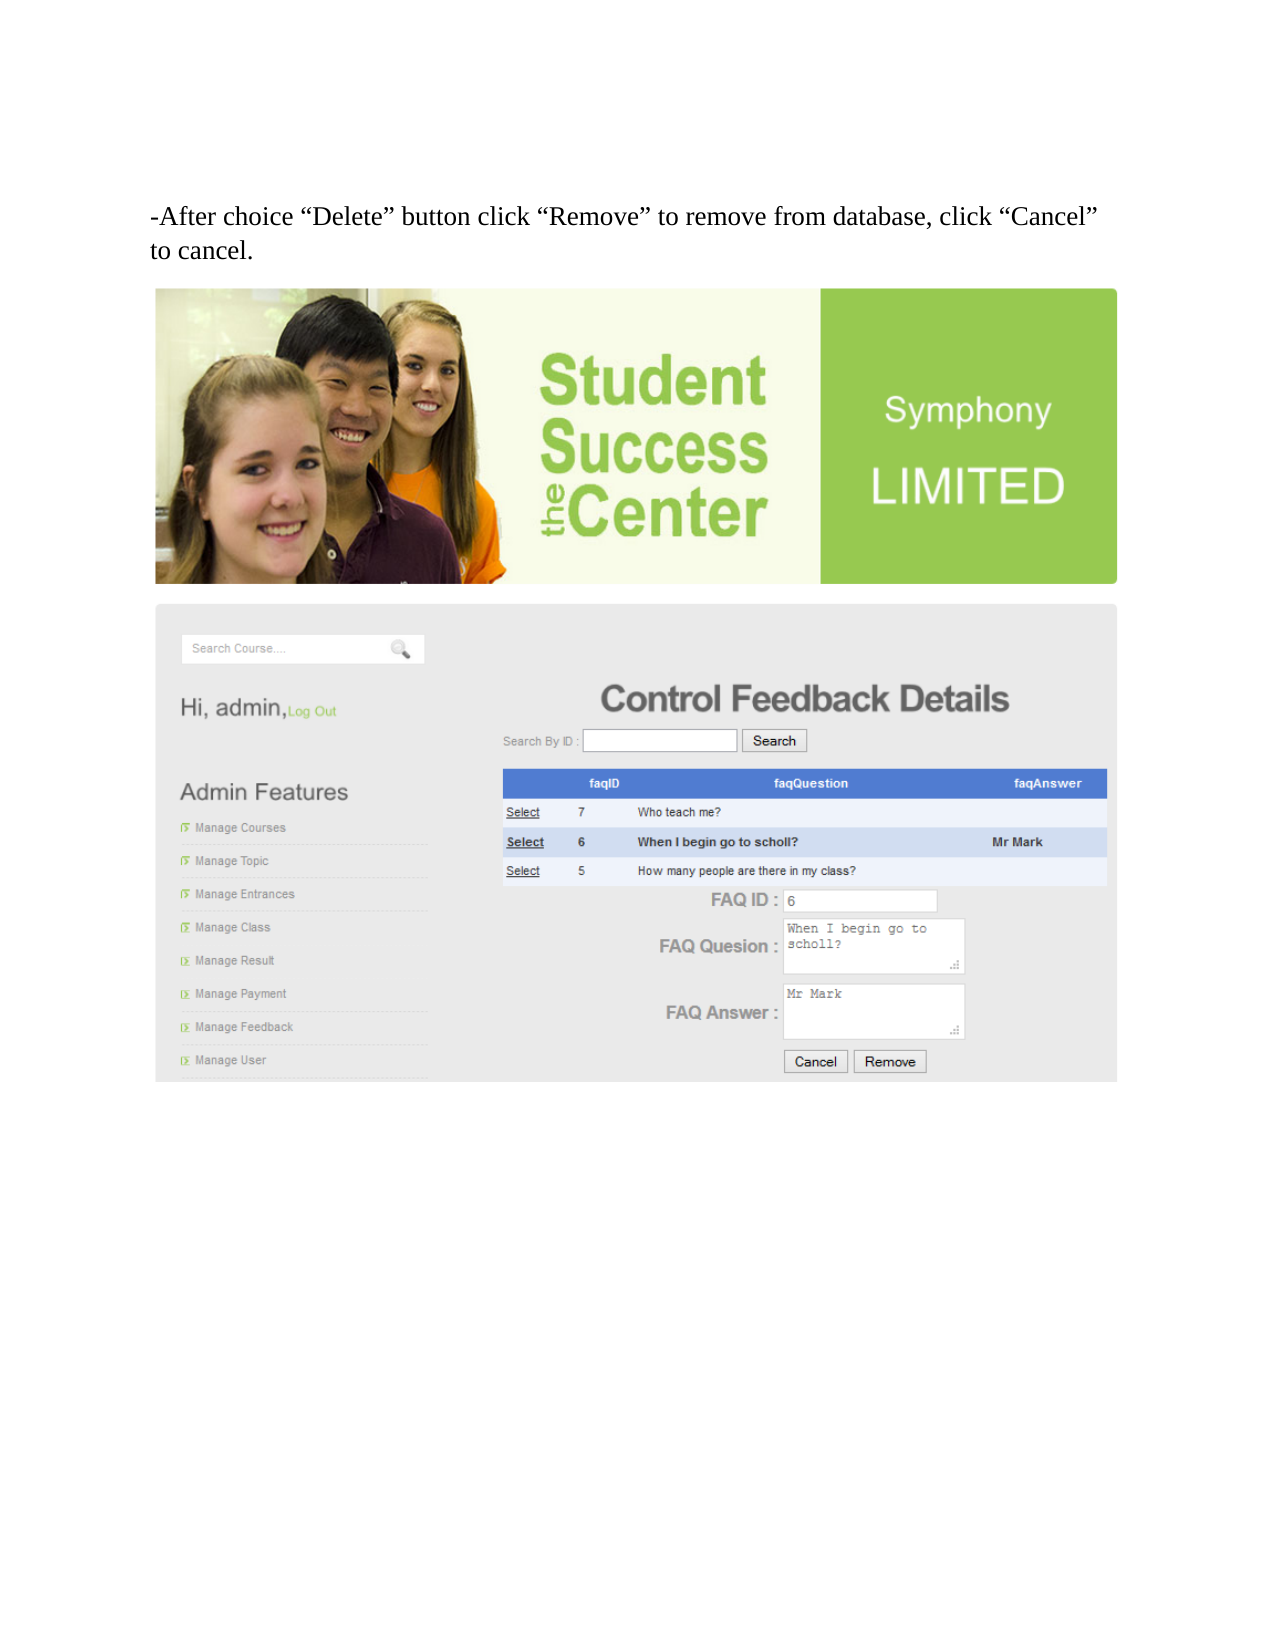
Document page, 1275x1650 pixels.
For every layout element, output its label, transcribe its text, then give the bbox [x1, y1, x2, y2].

picture [150, 283, 1125, 1082]
text -After choice “Delete” button click “Remove” to remove from database, click “Cancel” to cancel. [150, 200, 1125, 265]
